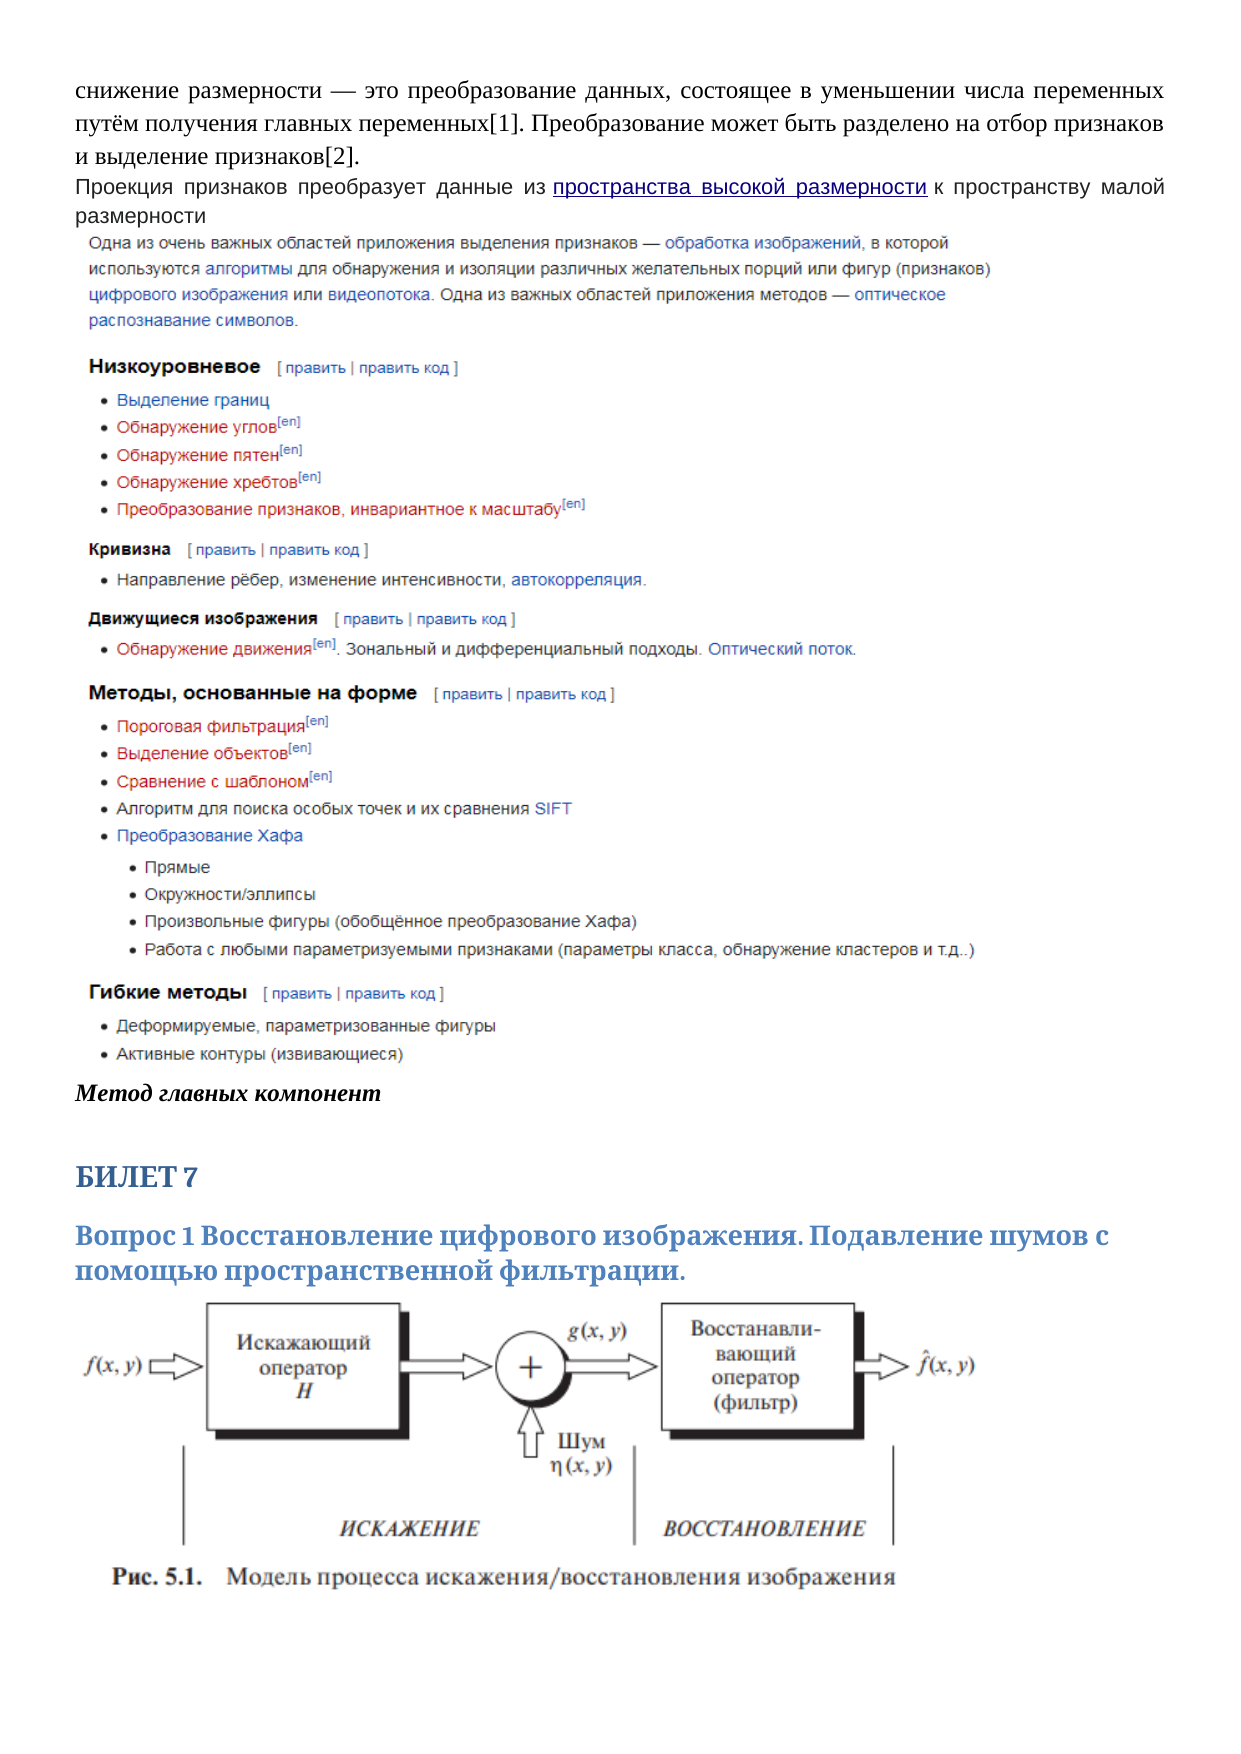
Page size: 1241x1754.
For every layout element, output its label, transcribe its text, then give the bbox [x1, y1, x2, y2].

text Проекция признаков преобразует данные из пространства высокой размерности к пространству малой размерности [75, 174, 1165, 228]
picture [75, 232, 996, 1075]
subtitle Вопрос 1 Восстановление цифрового изображения. Подавление шумов с помощью пространственной фильтрации. [75, 1221, 1165, 1288]
subtitle БИЛЕТ 7 [75, 1161, 1165, 1195]
picture [75, 1292, 985, 1599]
text снижение размерности — это преобразование данных, состоящее в уменьшении числа переменных путём получения главных переменных[1]. Преобразование может быть разделено на отбор признаков и выделение признаков[2]. [75, 75, 1165, 170]
text Метод главных компонент [75, 1078, 1165, 1107]
